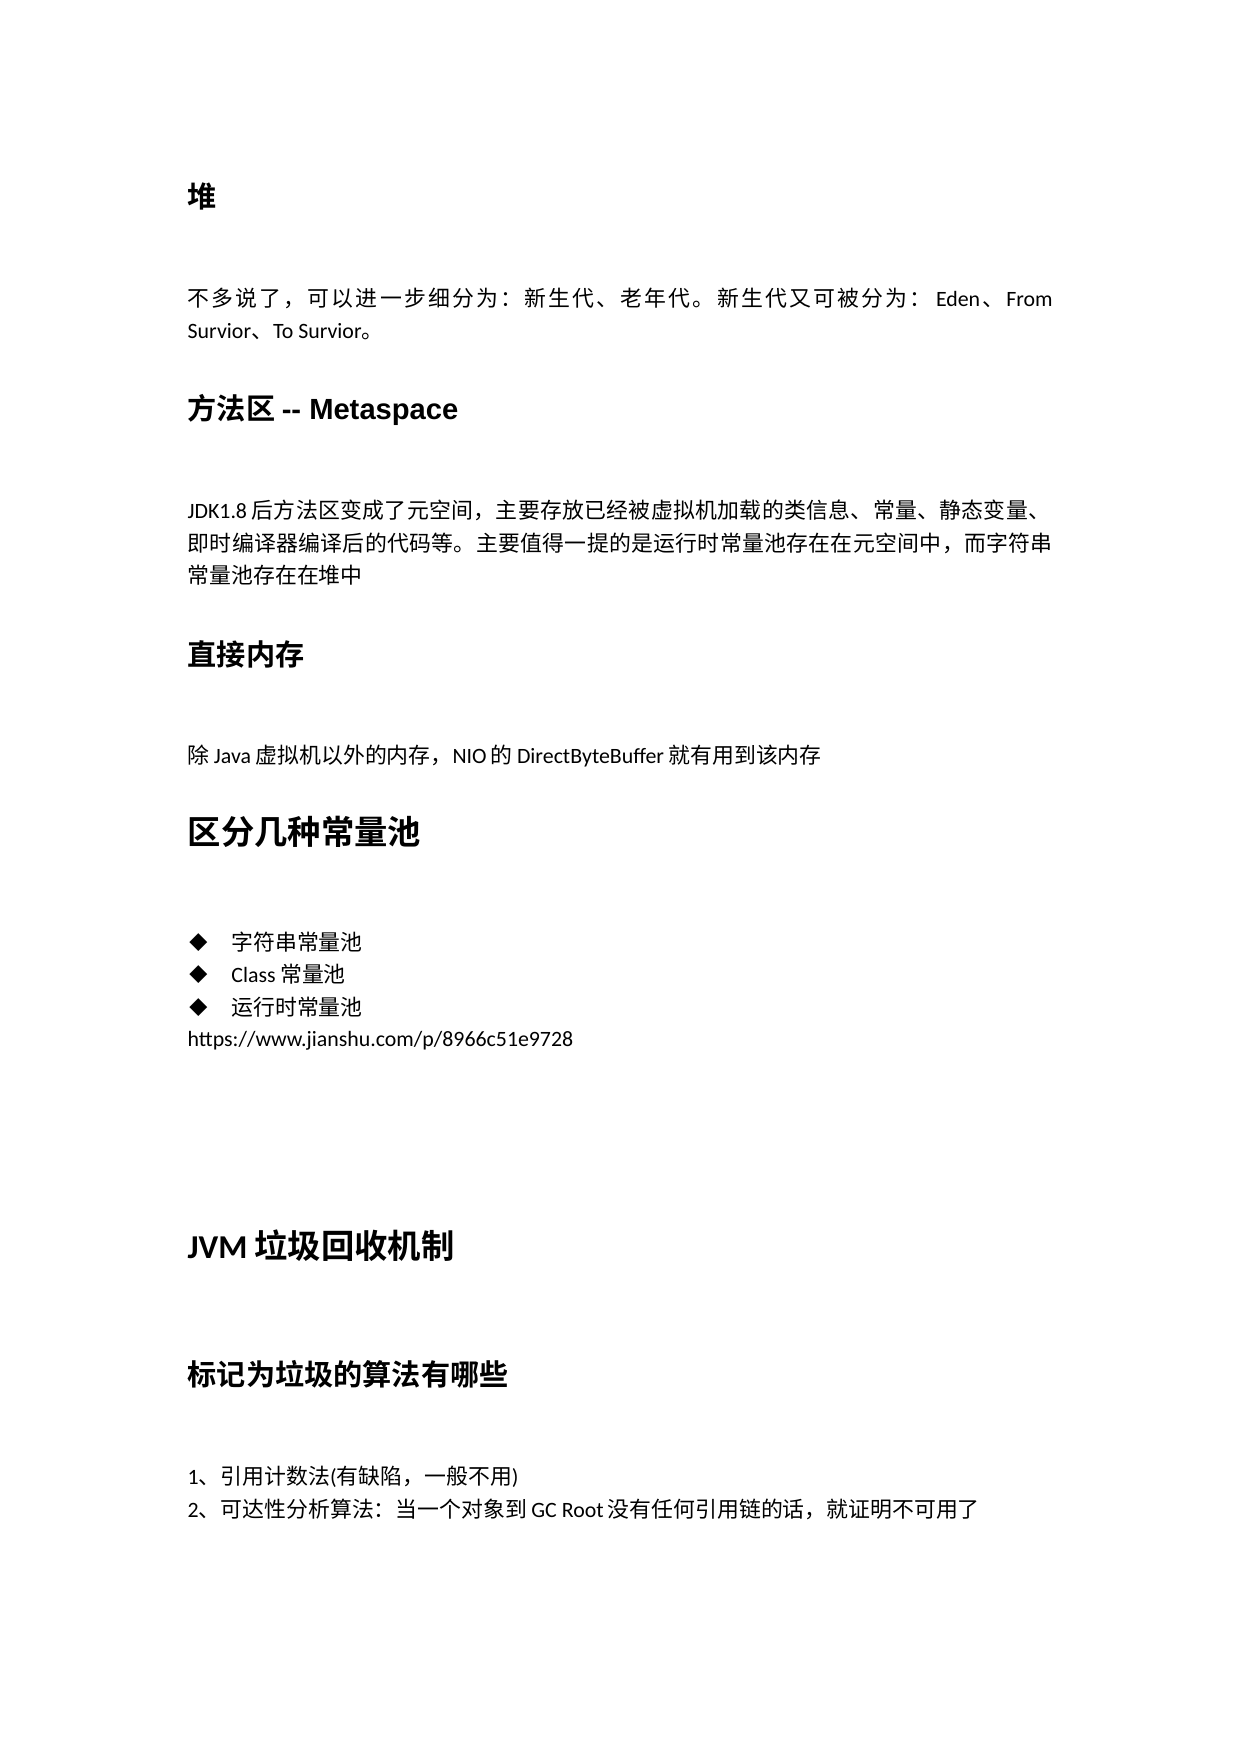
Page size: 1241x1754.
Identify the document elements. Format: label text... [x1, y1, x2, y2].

text 不多说了，可以进一步细分为：新生代、老年代。新生代又可被分为：Eden、From Survior、To Survior。 [187, 280, 1053, 345]
list 字符串常量池 [187, 924, 1053, 957]
subtitle 区分几种常量池 [187, 798, 1053, 863]
list Class常量池 [187, 957, 1053, 989]
subtitle 标记为垃圾的算法有哪些 [187, 1340, 1053, 1405]
subtitle 方法区 -- Metaspace [187, 374, 1053, 439]
subtitle 堆 [187, 162, 1053, 227]
text 除Java虚拟机以外的内存，NIO的DirectByteBuffer就有用到该内存 [187, 738, 1053, 771]
list https://www.jianshu.com/p/8966c51e9728 [187, 1022, 1053, 1054]
subtitle JVM垃圾回收机制 [187, 1212, 1053, 1277]
subtitle 直接内存 [187, 620, 1053, 685]
list 运行时常量池 [187, 989, 1053, 1022]
text JDK1.8后方法区变成了元空间，主要存放已经被虚拟机加载的类信息、常量、静态变量、即时编译器编译后的代码等。主要值得一提的是运行时常量池存在在元空间中，而字符串常量池存在在堆中 [187, 493, 1053, 591]
text 1、引用计数法(有缺陷，一般不用) [187, 1459, 1053, 1491]
text 2、可达性分析算法：当一个对象到GC Root没有任何引用链的话，就证明不可用了 [187, 1491, 1053, 1524]
